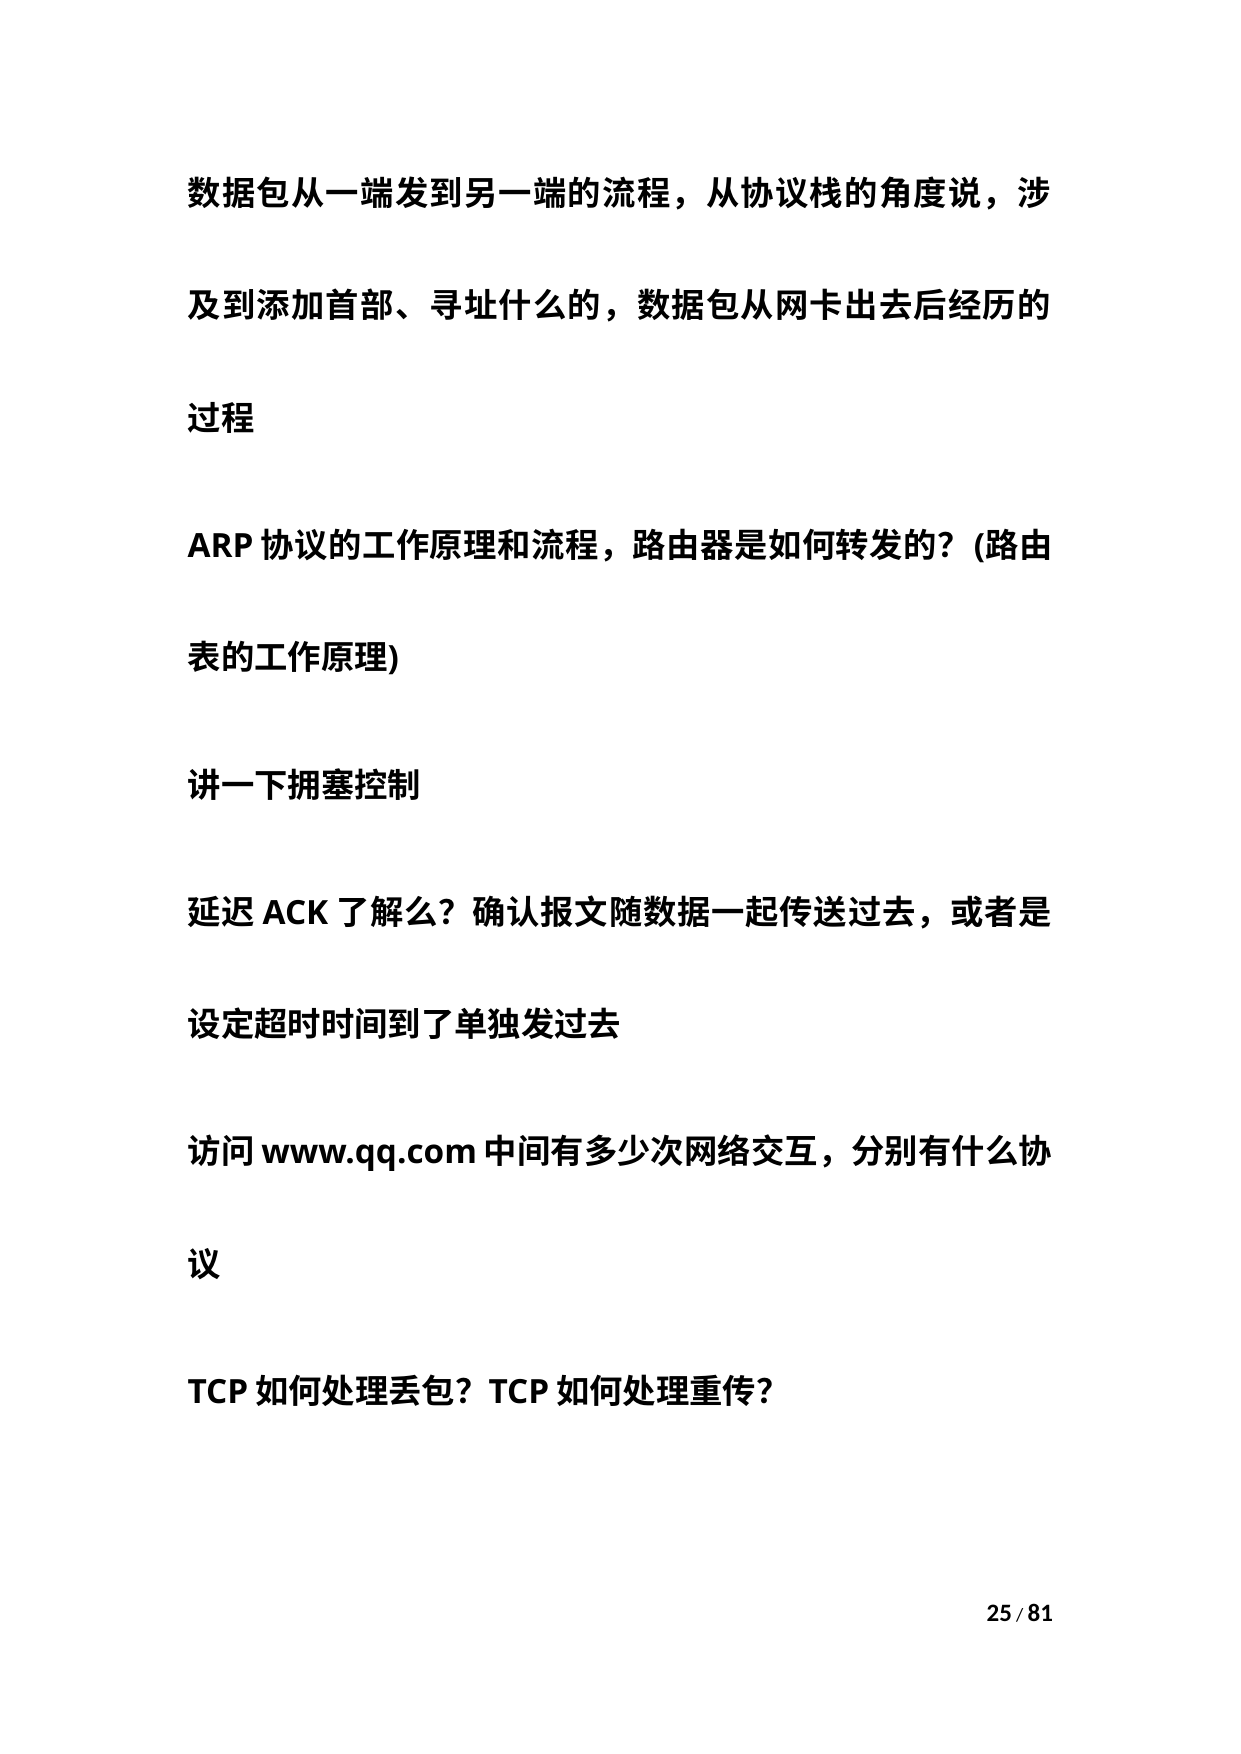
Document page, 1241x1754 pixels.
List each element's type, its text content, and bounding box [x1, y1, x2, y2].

subtitle 数据包从一端发到另一端的流程，从协议栈的角度说，涉及到添加首部、寻址什么的，数据包从网卡出去后经历的过程 [187, 158, 1053, 448]
subtitle 延迟ACK了解么？确认报文随数据一起传送过去，或者是设定超时时间到了单独发过去 [187, 877, 1053, 1055]
subtitle 访问www.qq.com中间有多少次网络交互，分别有什么协议 [187, 1117, 1053, 1294]
subtitle 讲一下拥塞控制 [187, 750, 1053, 815]
subtitle TCP如何处理丢包？TCP如何处理重传？ [187, 1357, 1053, 1422]
subtitle ARP协议的工作原理和流程，路由器是如何转发的？(路由表的工作原理) [187, 511, 1053, 688]
